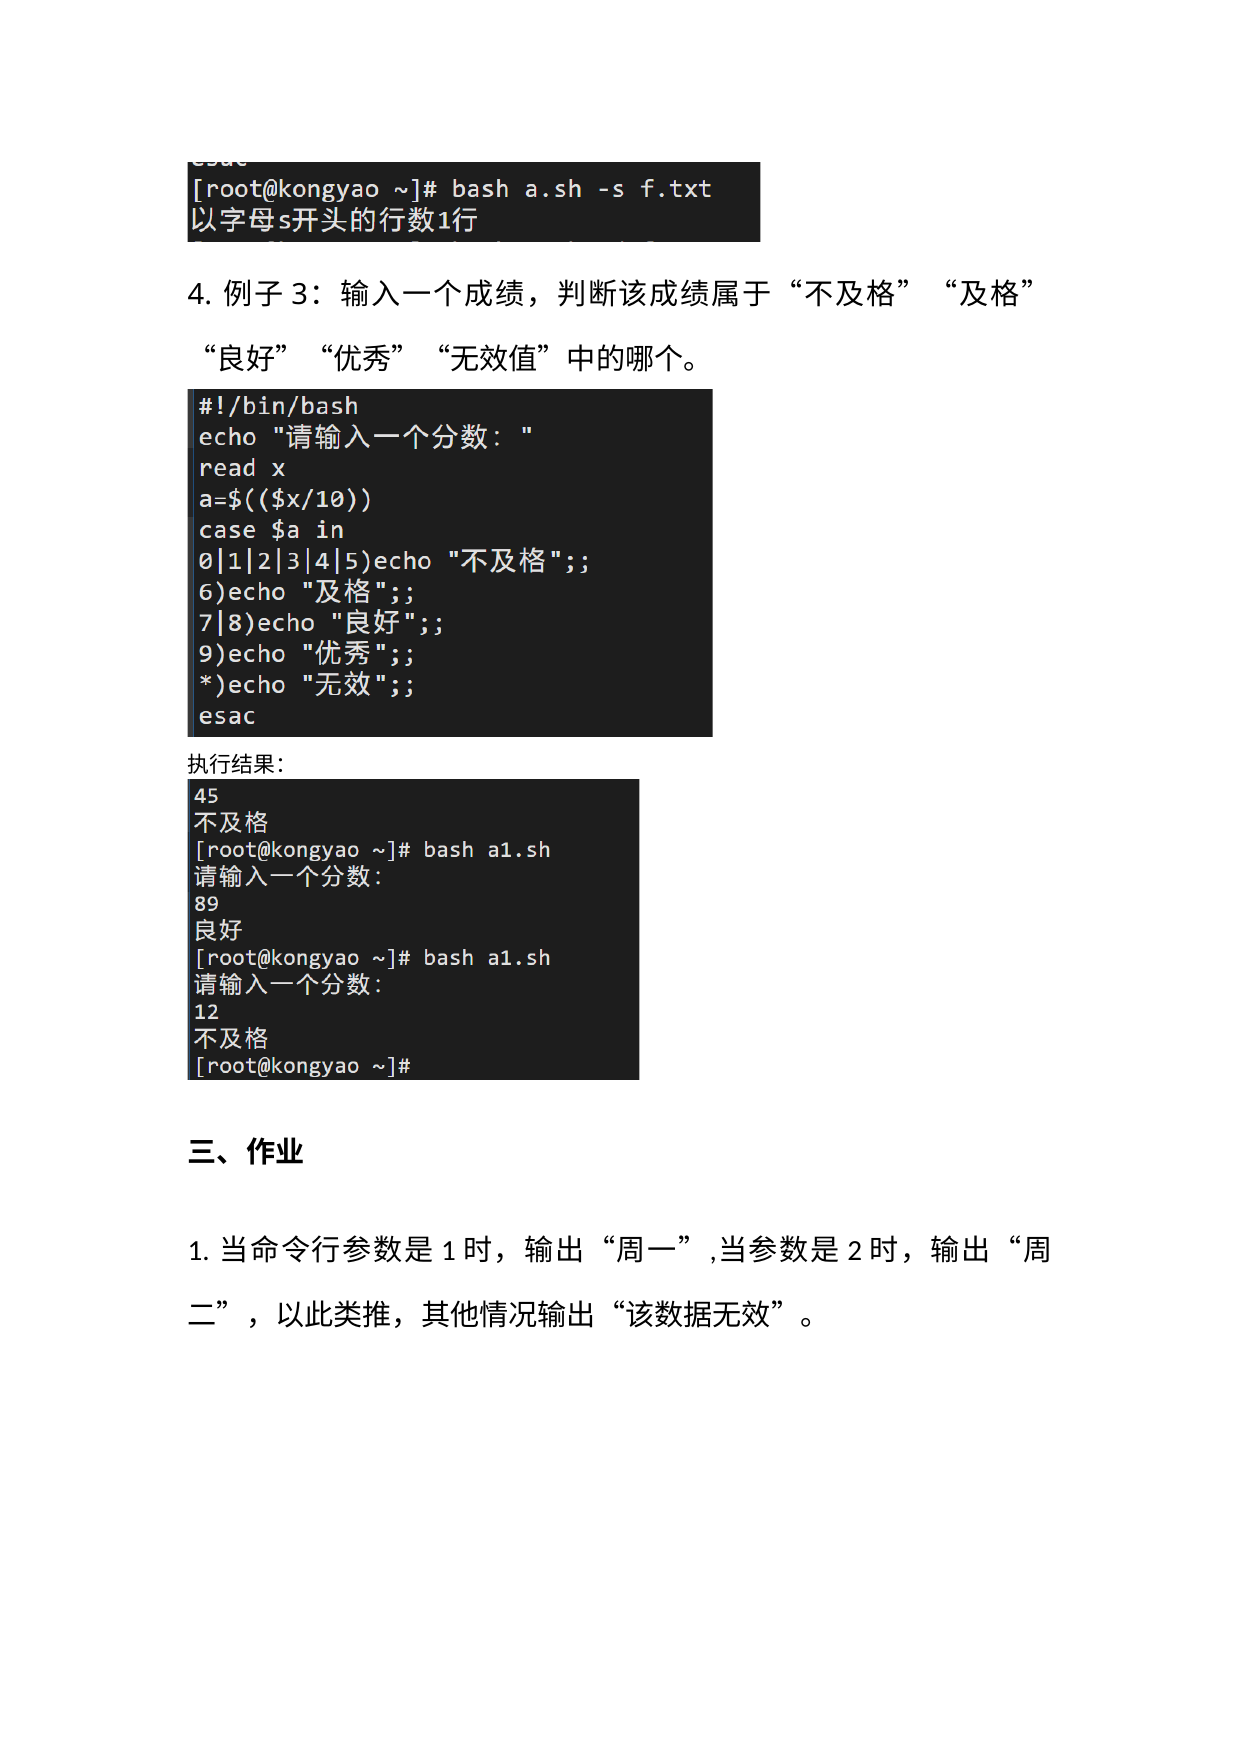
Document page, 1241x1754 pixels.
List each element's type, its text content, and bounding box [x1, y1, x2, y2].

text 1. 当命令行参数是1时，输出“周一”,当参数是2时，输出“周二”，以此类推，其他情况输出“该数据无效”。 [187, 1216, 1053, 1346]
picture [187, 389, 713, 737]
subtitle 三、作业 [187, 1117, 1053, 1182]
list 执行结果： [187, 747, 1053, 779]
picture [187, 162, 761, 242]
list 4. 例子3：输入一个成绩，判断该成绩属于“不及格”“及格”“良好”“优秀”“无效值”中的哪个。 [187, 259, 1053, 389]
picture [187, 779, 640, 1080]
